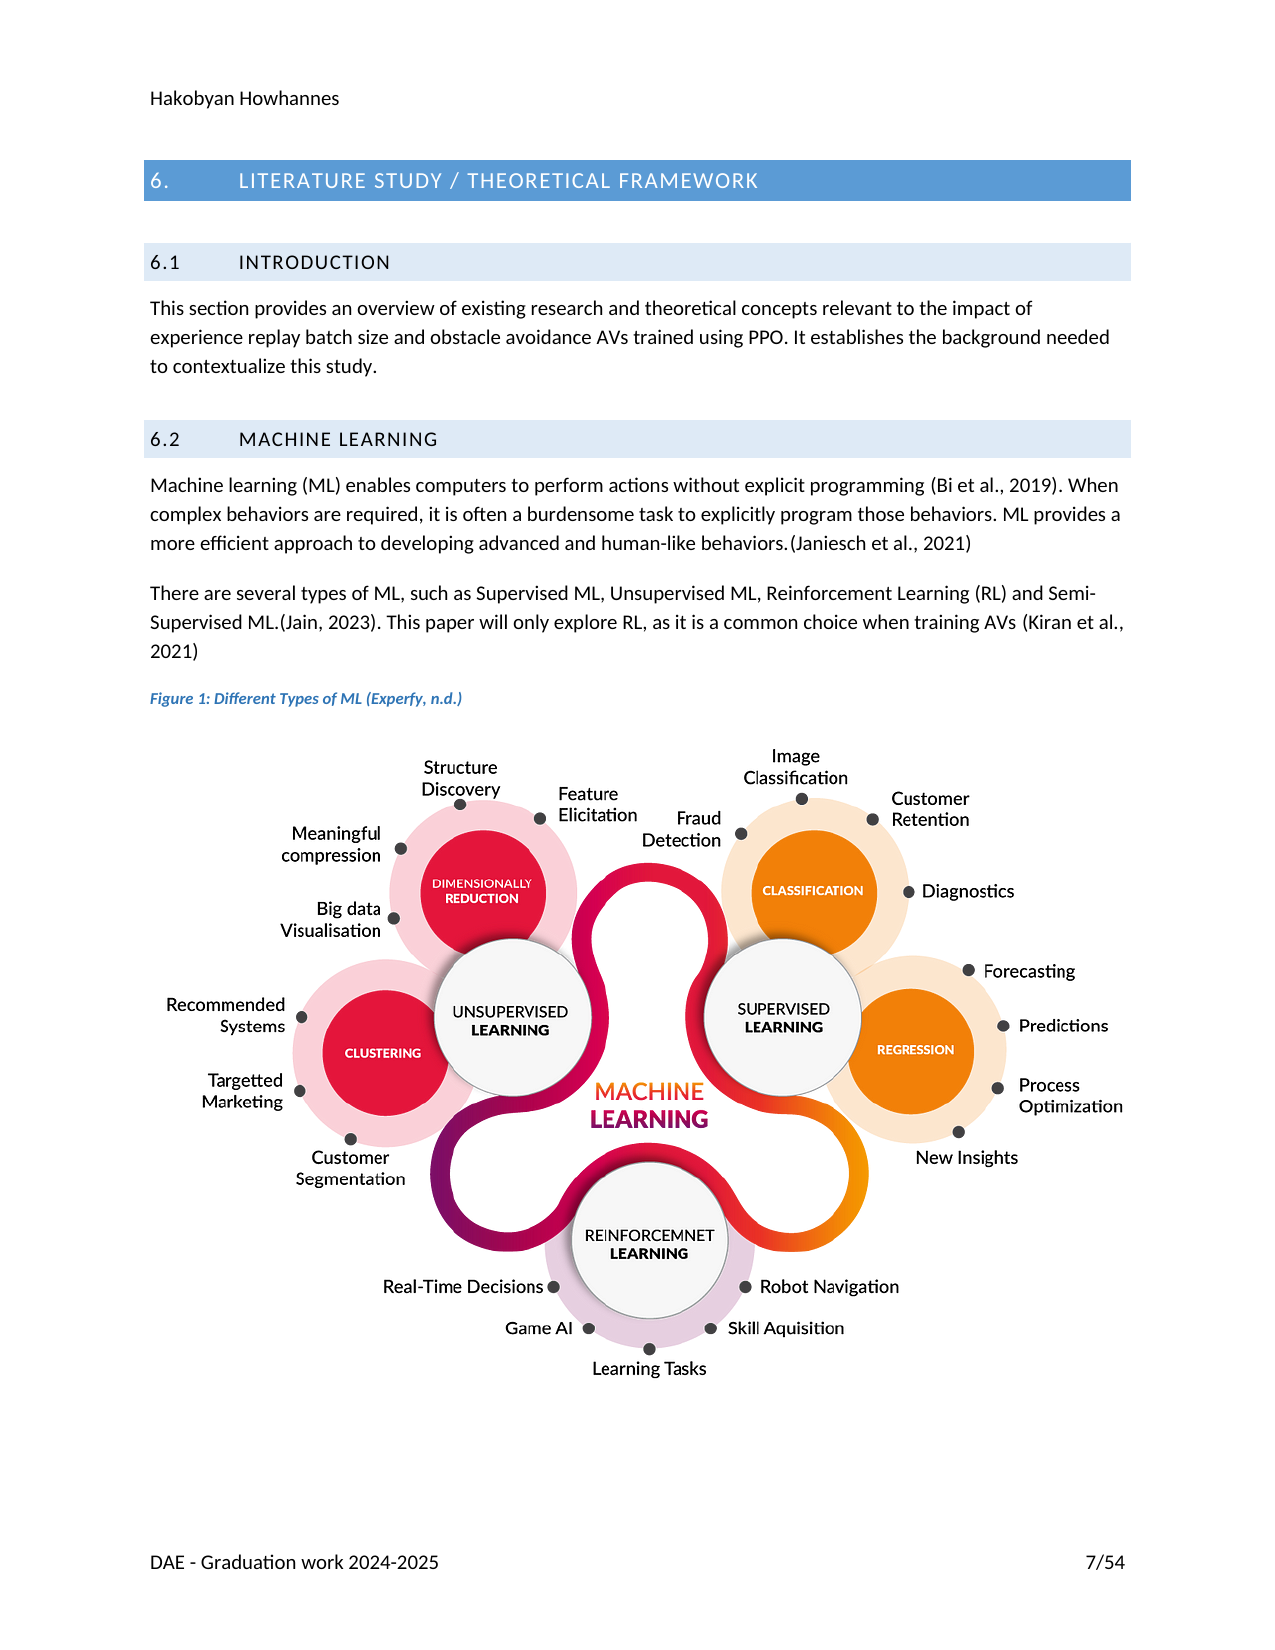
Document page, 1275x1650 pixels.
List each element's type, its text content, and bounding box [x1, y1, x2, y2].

subtitle Machine Learning [150, 426, 1125, 451]
picture [150, 732, 1137, 1400]
subtitle Introduction [150, 249, 1125, 274]
text Figure 1: Different Types of ML (Experfy, n.d.) [150, 688, 1125, 709]
text This section provides an overview of existing research and theoretical concepts relevant to the impact of experience replay batch size and obstacle avoidance AVs trained using PPO. It establishes the background needed to contextualize this study. [150, 295, 1125, 378]
text There are several types of ML, such as Supervised ML, Unsupervised ML, Reinforcement Learning (RL) and Semi-Supervised ML.(Jain, 2023). This paper will only explore RL, as it is a common choice when training AVs (Kiran et al., 2021) [150, 580, 1125, 664]
subtitle Literature Study / Theoretical Framework [150, 167, 1125, 195]
text Machine learning (ML) enables computers to perform actions without explicit programming (Bi et al., 2019). When complex behaviors are required, it is often a burdensome task to explicitly program those behaviors. ML provides a more efficient approach to developing advanced and human-like behaviors.(Janiesch et al., 2021) [150, 472, 1125, 556]
